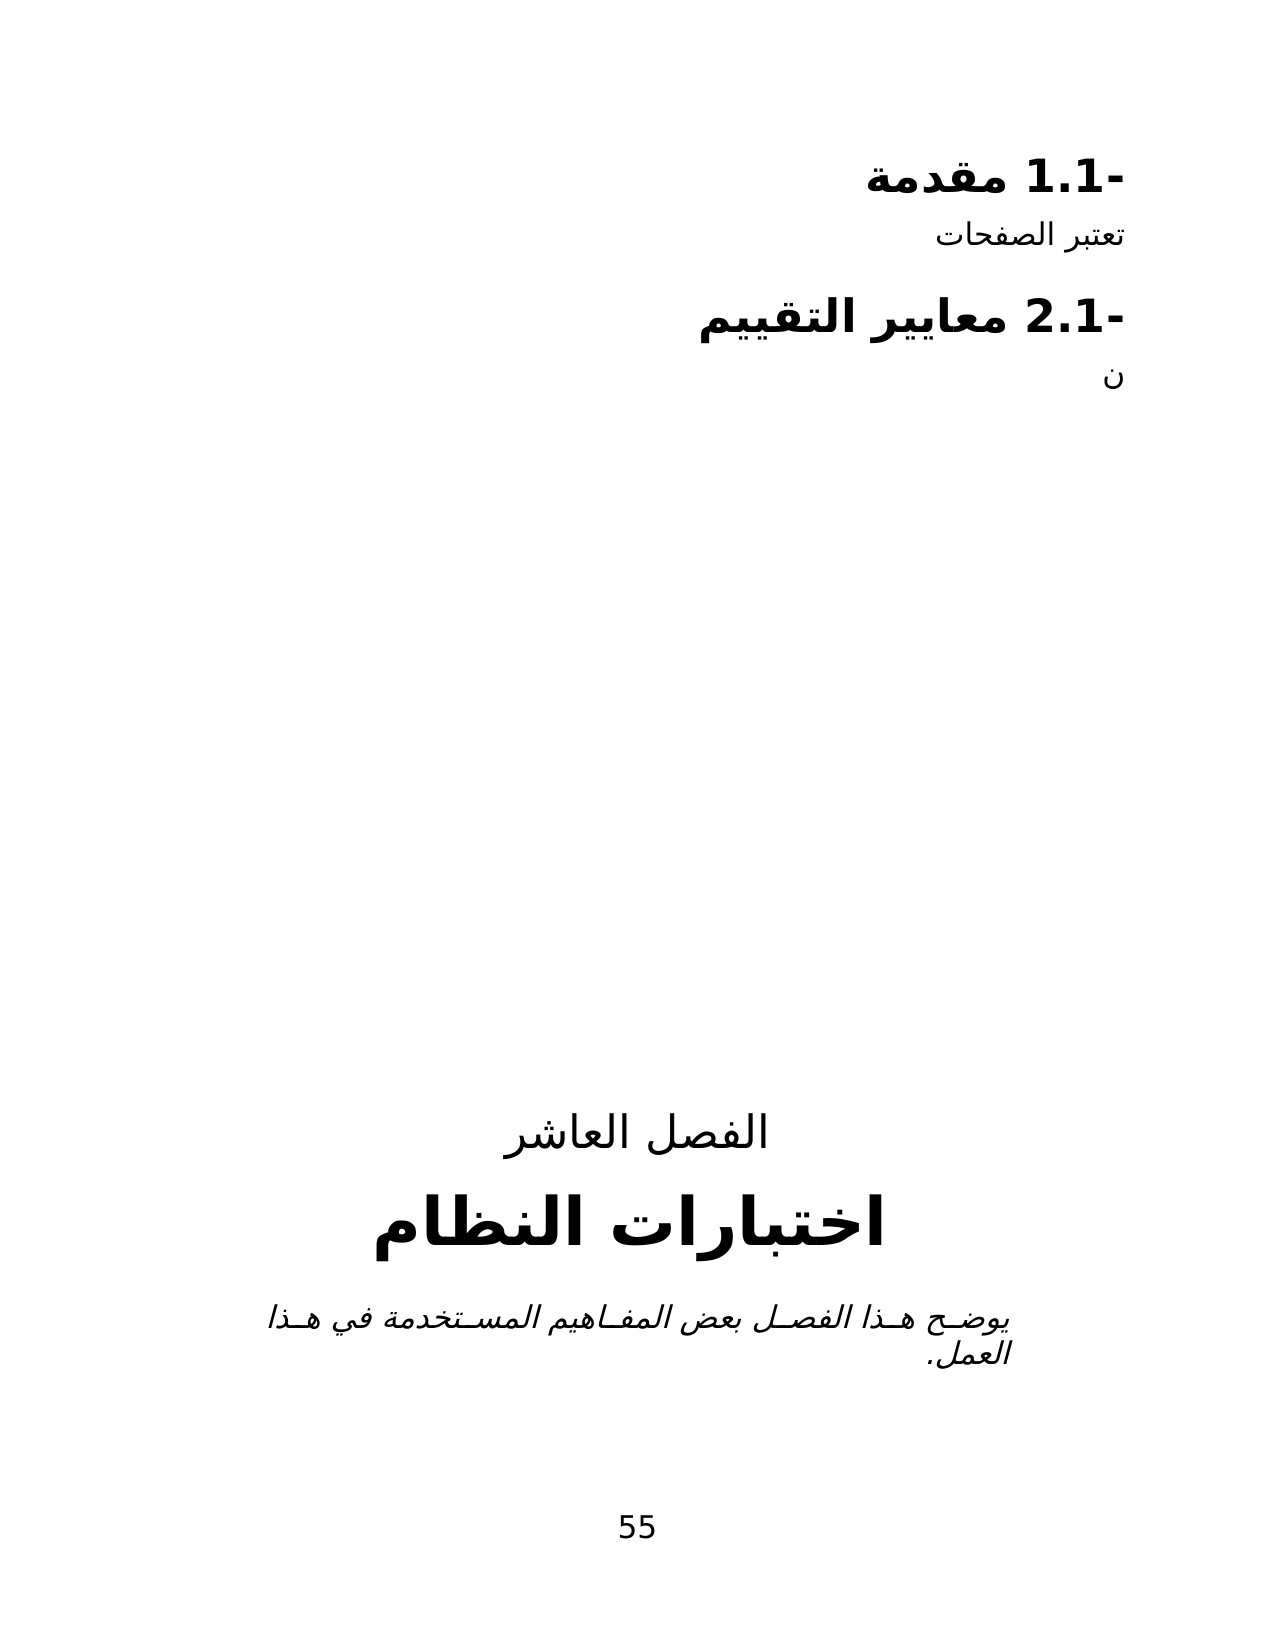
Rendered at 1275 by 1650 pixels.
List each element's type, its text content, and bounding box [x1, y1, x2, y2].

text ن [150, 356, 1125, 392]
text -2.1 معايير التقييم [150, 290, 1125, 343]
text اختبارات النظام [225, 1184, 1036, 1262]
text تعتبر الصفحات [150, 216, 1125, 252]
text الفصل العاشر [150, 1106, 1125, 1159]
text يوضح هذا الفصل بعض المفاهيم المستخدمة في هذا العمل. [262, 1299, 1009, 1372]
text -1.1 مقدمة [150, 150, 1125, 203]
